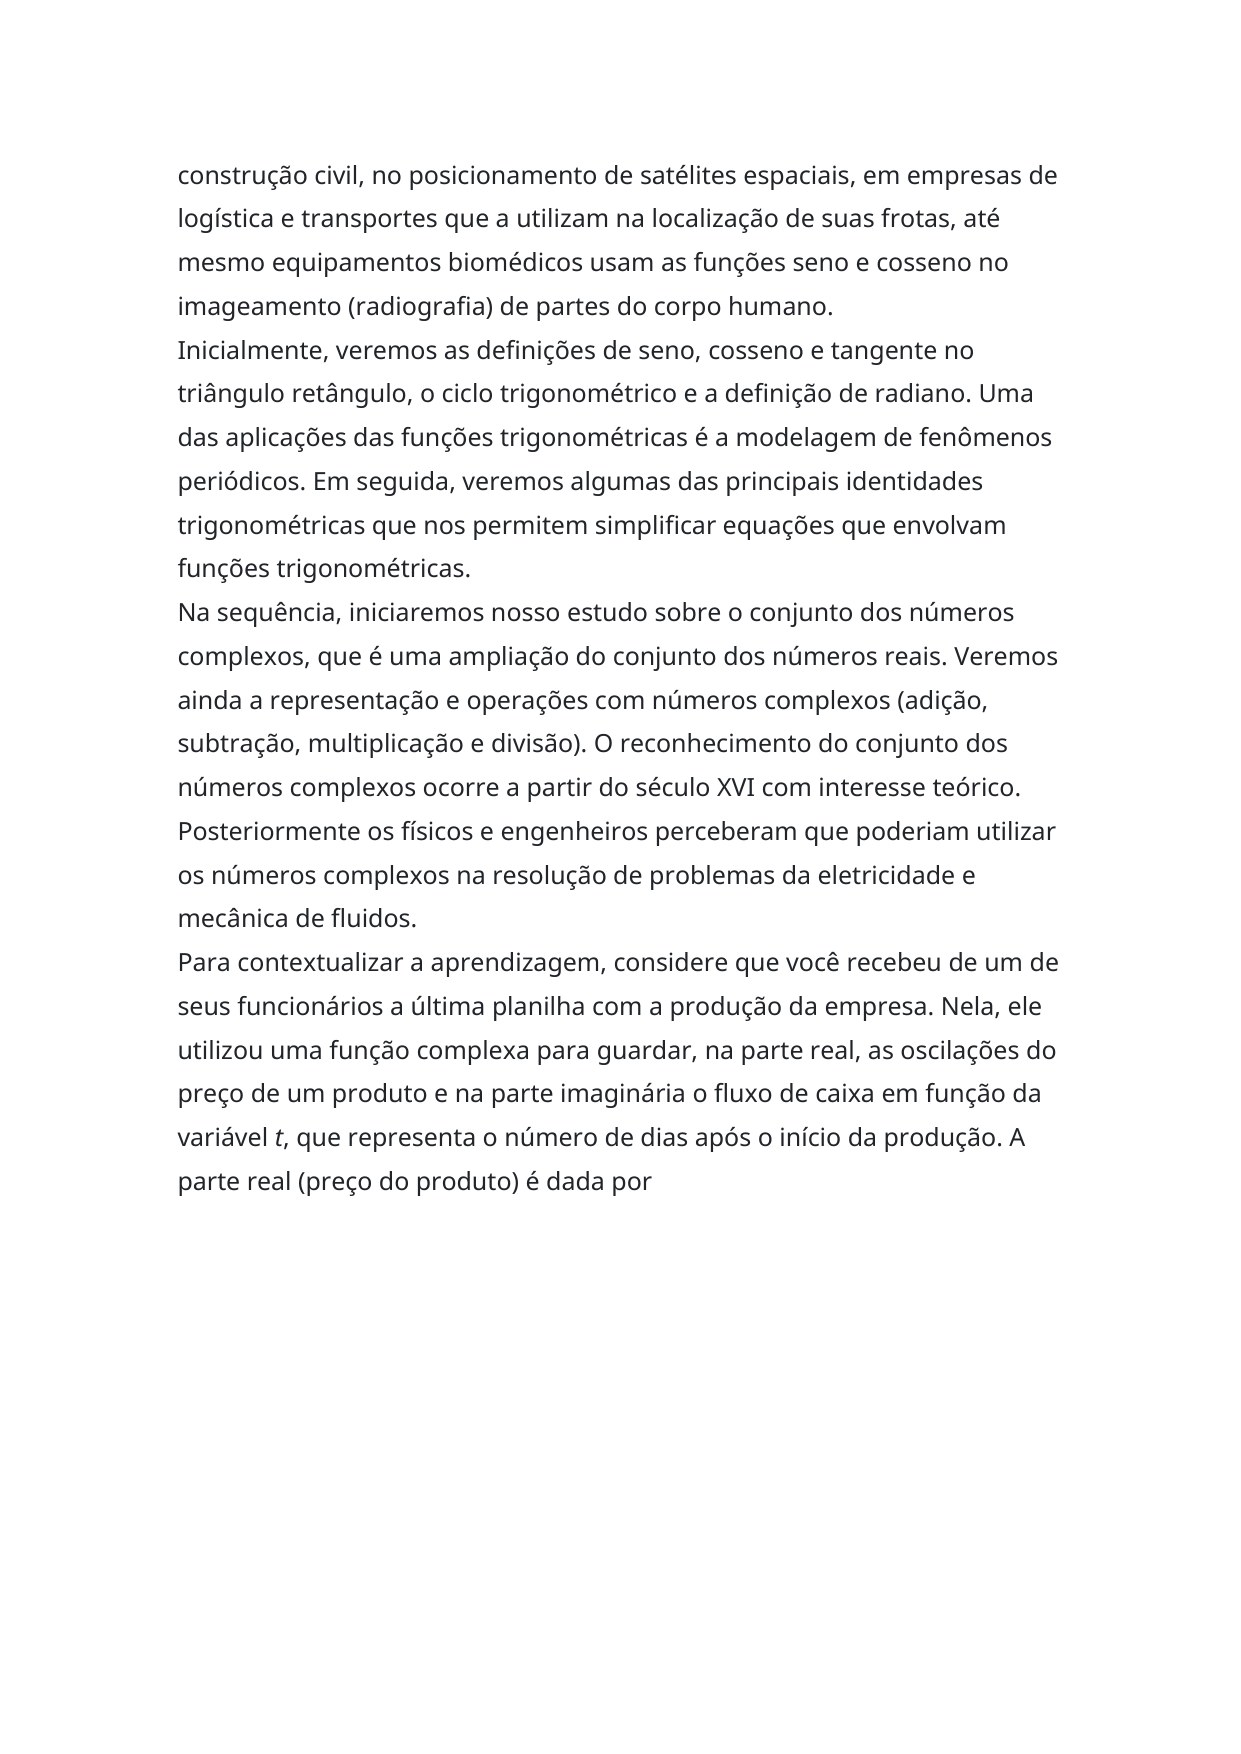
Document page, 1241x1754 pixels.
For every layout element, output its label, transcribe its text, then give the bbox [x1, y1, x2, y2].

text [177, 148, 1063, 323]
text Para contextualizar a aprendizagem, considere que você recebeu de um de seus funcionários a última planilha com a produção da empresa. Nela, ele utilizou uma função complexa para guardar, na parte real, as oscilações do preço de um produto e na parte imaginária o fluxo de caixa em função da variável t, que representa o número de dias após o início da produção. A parte real (preço do produto) é dada por [177, 935, 1063, 1198]
text Na sequência, iniciaremos nosso estudo sobre o conjunto dos números complexos, que é uma ampliação do conjunto dos números reais. Veremos ainda a representação e operações com números complexos (adição, subtração, multiplicação e divisão). O reconhecimento do conjunto dos números complexos ocorre a partir do século XVI com interesse teórico. Posteriormente os físicos e engenheiros perceberam que poderiam utilizar os números complexos na resolução de problemas da eletricidade e mecânica de fluidos. [177, 585, 1063, 935]
text Inicialmente, veremos as definições de seno, cosseno e tangente no triângulo retângulo, o ciclo trigonométrico e a definição de radiano. Uma das aplicações das funções trigonométricas é a modelagem de fenômenos periódicos. Em seguida, veremos algumas das principais identidades trigonométricas que nos permitem simplificar equações que envolvam funções trigonométricas. [177, 323, 1063, 585]
